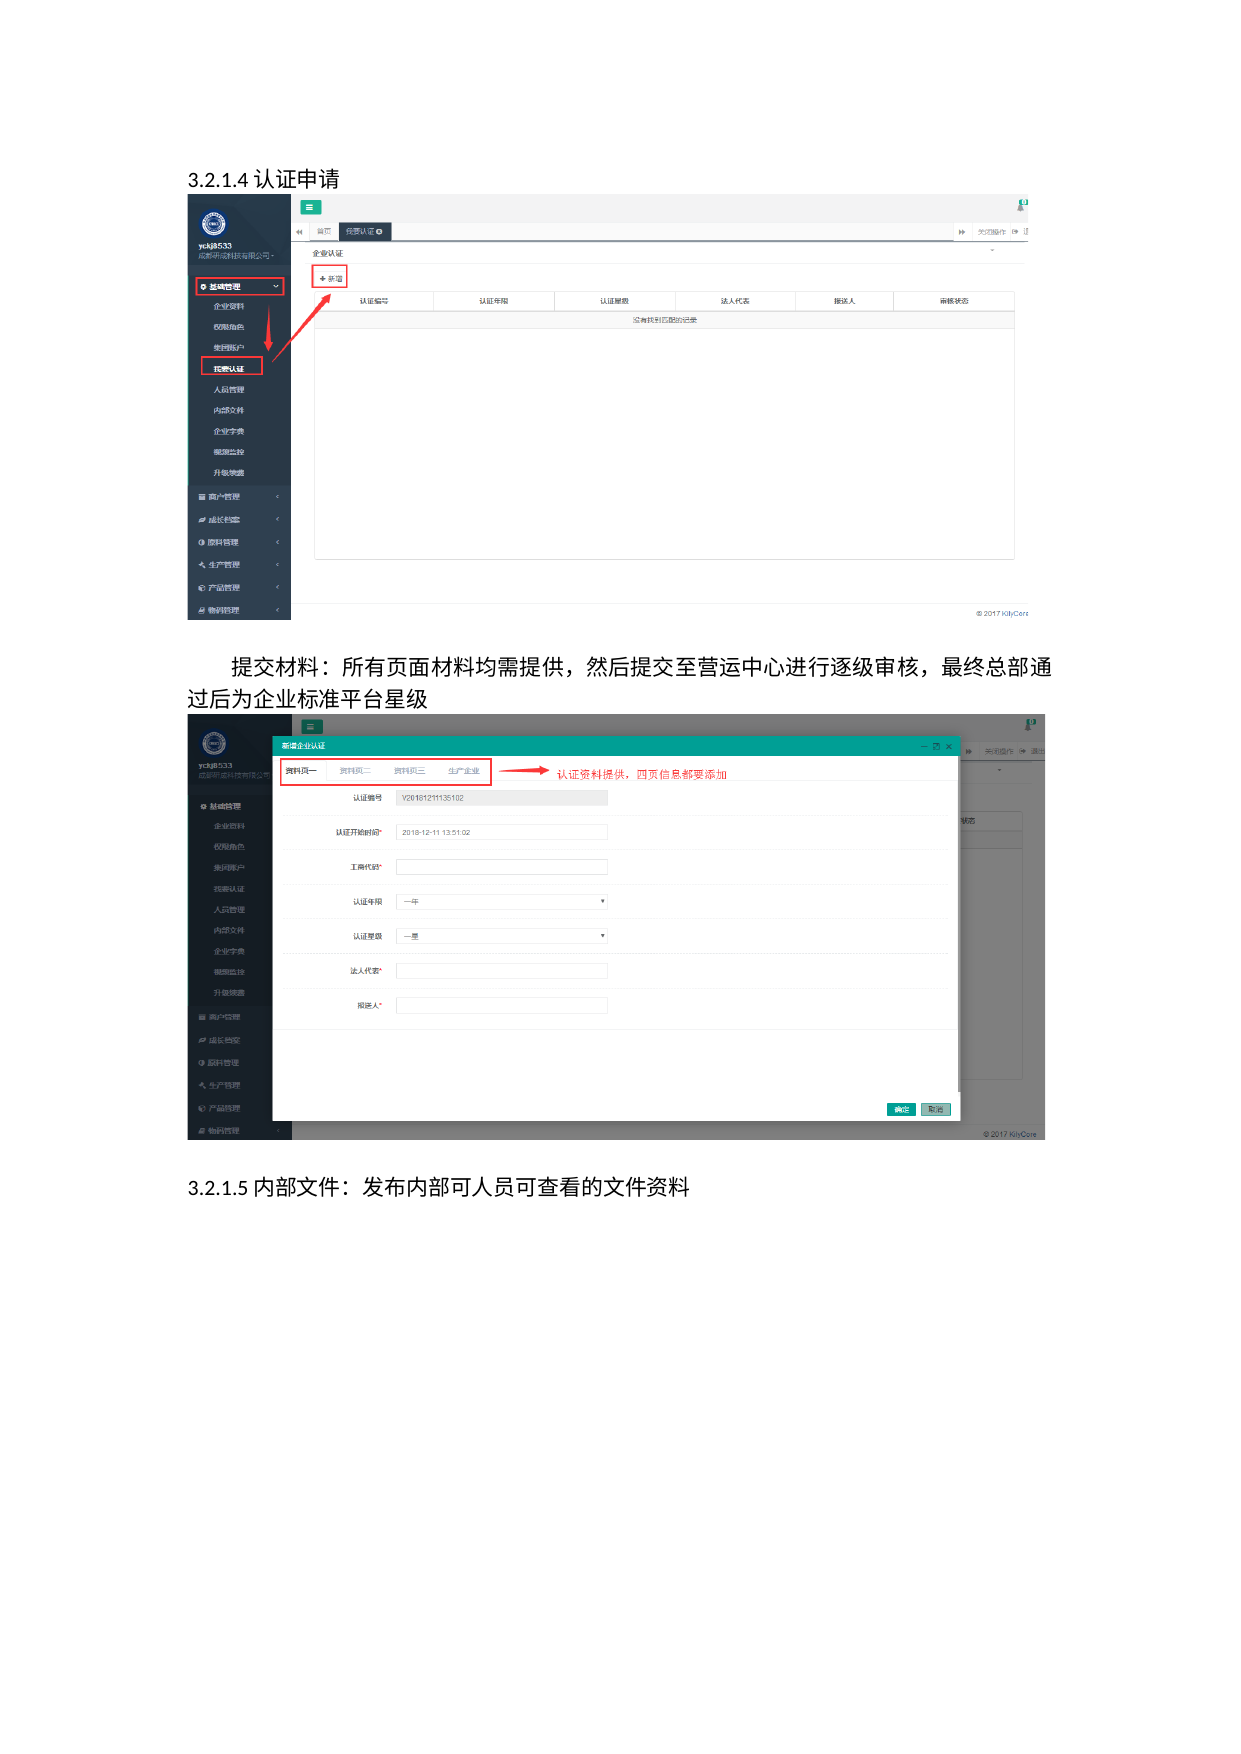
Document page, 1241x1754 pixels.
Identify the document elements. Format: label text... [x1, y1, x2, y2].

text 3.2.1.4认证申请 [187, 162, 1053, 194]
text 提交材料：所有页面材料均需提供，然后提交至营运中心进行逐级审核，最终总部通过后为企业标准平台星级 [187, 649, 1053, 714]
text 3.2.1.5内部文件：发布内部可人员可查看的文件资料 [187, 1169, 1053, 1202]
picture [187, 194, 1029, 620]
picture [187, 714, 1046, 1140]
